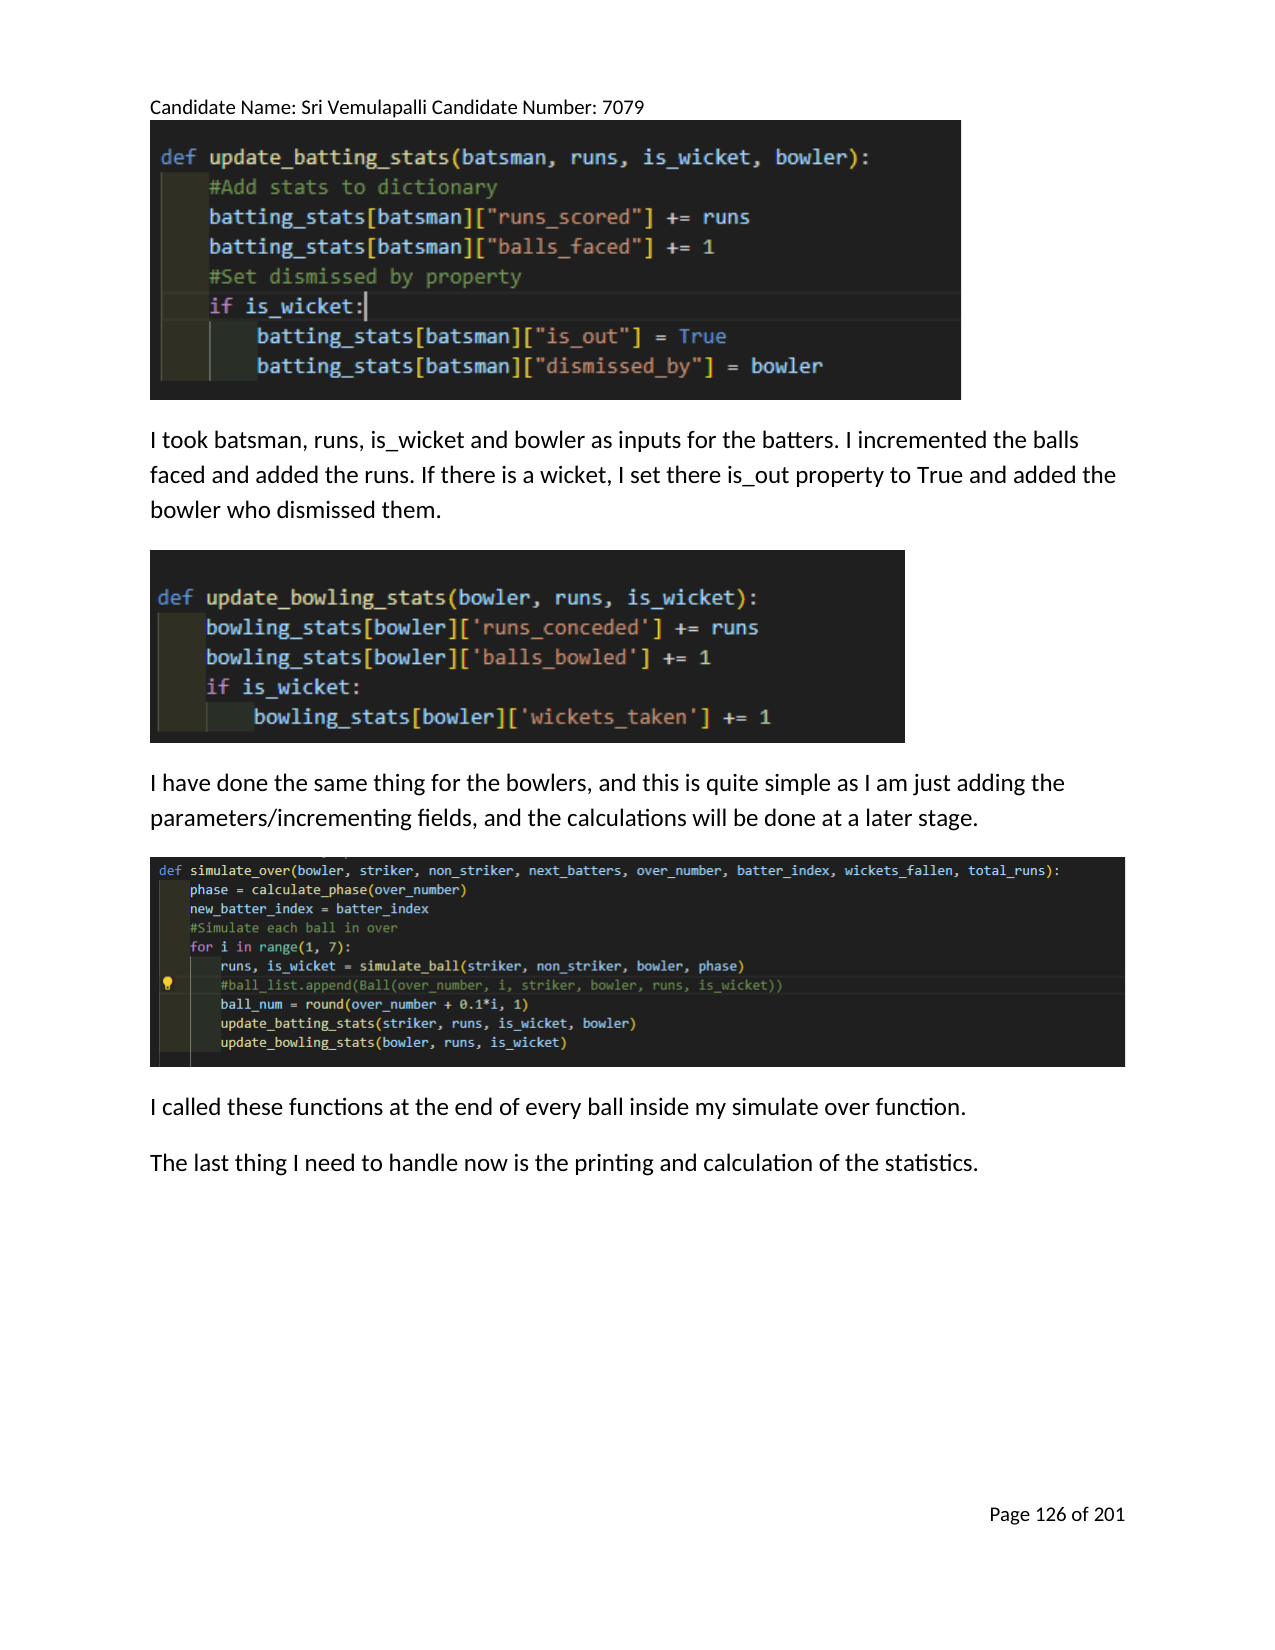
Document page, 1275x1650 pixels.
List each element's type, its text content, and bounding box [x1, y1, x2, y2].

picture [150, 120, 962, 400]
text I have done the same thing for the bowlers, and this is quite simple as I am just adding the parameters/incrementing fields, and the calculations will be done at a later stage. [150, 767, 1125, 832]
text I called these functions at the end of every ball inside my simulate over function. [150, 1091, 1125, 1122]
picture [150, 550, 905, 743]
text The last thing I need to handle now is the printing and calculation of the statistics. [150, 1147, 1125, 1178]
picture [150, 857, 1125, 1067]
text I took batsman, runs, is_wicket and bowler as inputs for the batters. I incremented the balls faced and added the runs. If there is a wicket, I set there is_out property to True and added the bowler who dismissed them. [150, 424, 1125, 525]
